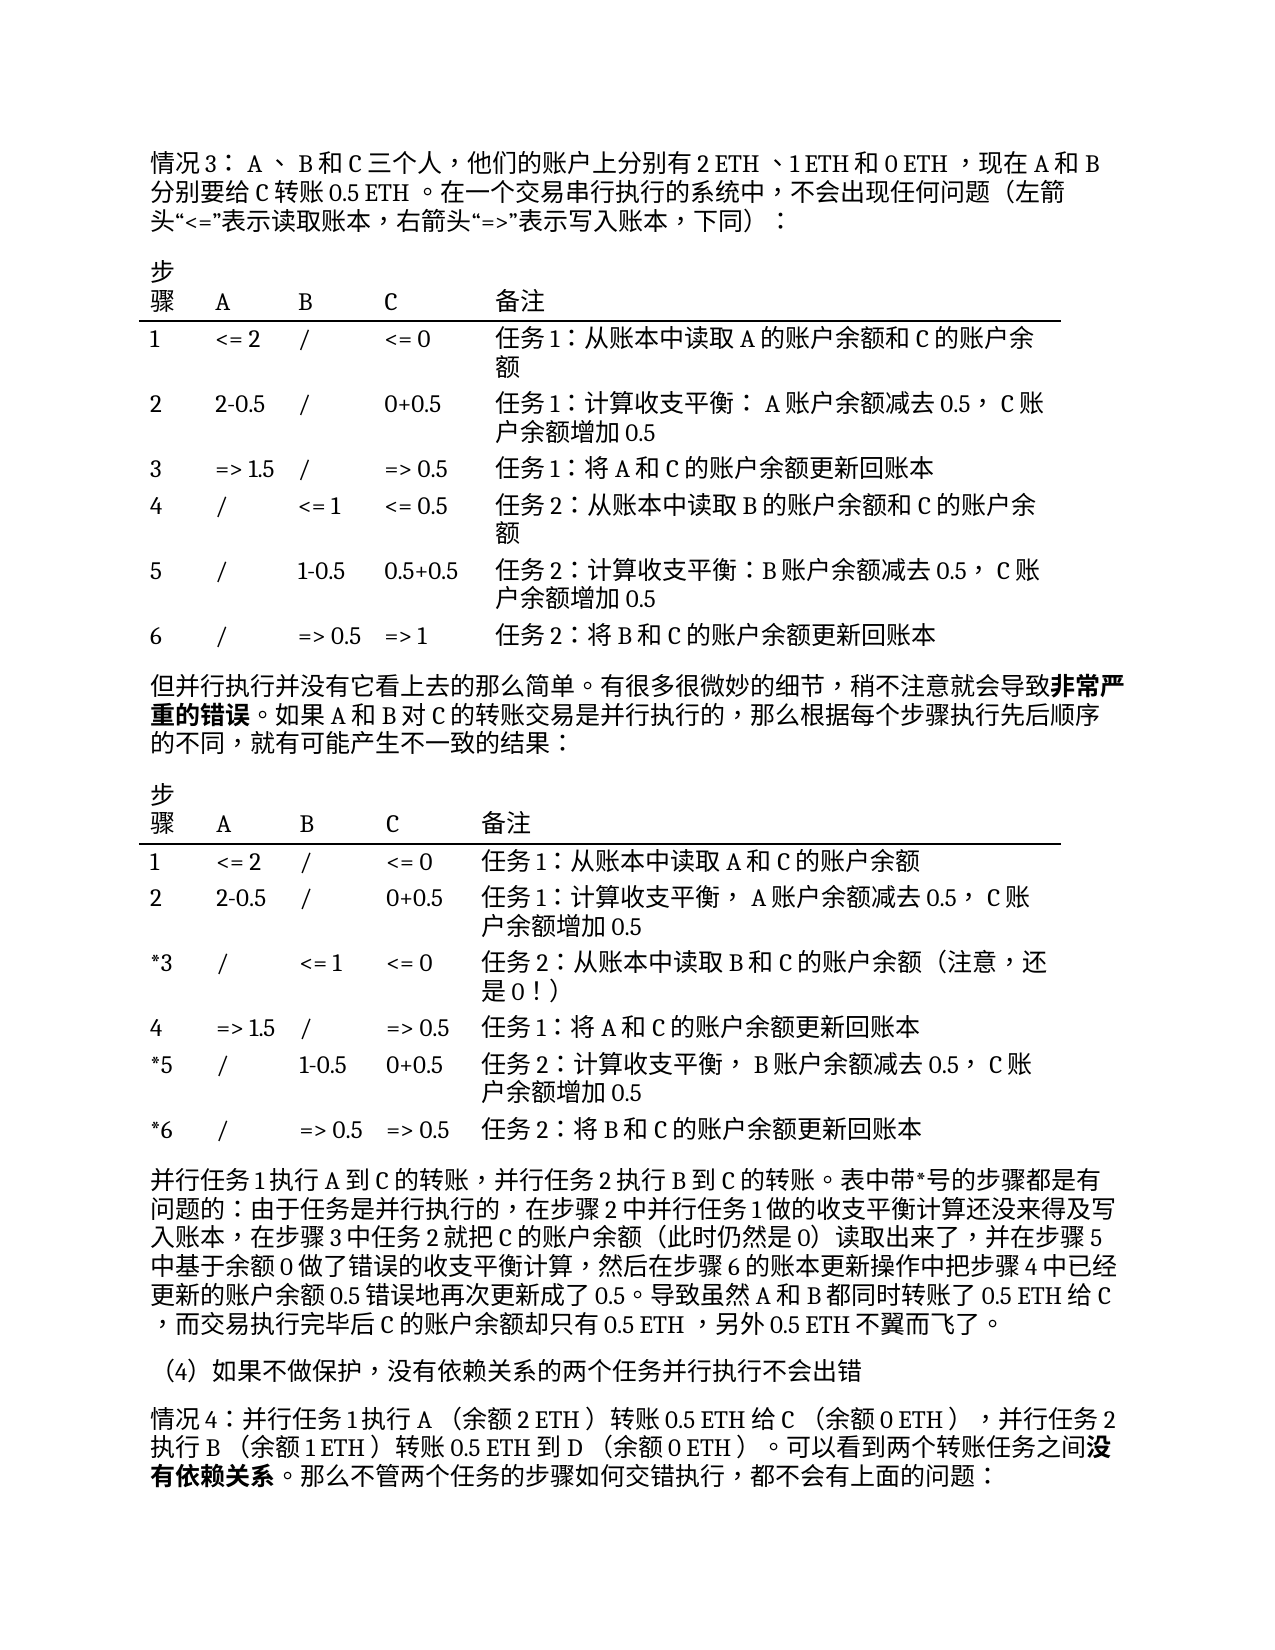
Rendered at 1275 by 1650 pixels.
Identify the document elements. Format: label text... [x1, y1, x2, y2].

table_cell <= 1 [287, 488, 373, 553]
table_cell 0.5+0.5 [373, 553, 484, 618]
table_cell 2-0.5 [205, 881, 288, 946]
table_cell => 1.5 [204, 452, 287, 488]
table_cell => 1.5 [205, 1011, 288, 1047]
table_header 备注 [484, 255, 1061, 320]
table_cell => 1 [373, 618, 484, 654]
table_cell / [204, 488, 287, 553]
table_cell <= 2 [205, 845, 288, 881]
table_cell 任务2：将 B 和 C 的账户余额更新回账本 [470, 1112, 1061, 1148]
table_cell 任务1：计算收支平衡： A 账户余额减去0.5， C 账户余额增加0.5 [484, 387, 1061, 452]
table_cell 3 [139, 452, 204, 488]
text 情况4：并行任务1执行 A （余额2 ETH ）转账0.5 ETH 给 C （余额0 ETH ），并行任务2执行 B （余额1 ETH ）转账0.5 ETH 到 D （余额0 ETH ）。可以看到两个转账任务之间没有依赖关系。那么不管两个任务的步骤如何交错执行，都不会有上面的问题： [150, 1406, 1125, 1492]
table_cell 4 [139, 488, 204, 553]
table_cell 0+0.5 [373, 387, 484, 452]
table_cell 任务1：从账本中读取 A 和 C 的账户余额 [470, 845, 1061, 881]
table_cell 任务2：将 B 和 C 的账户余额更新回账本 [484, 618, 1061, 654]
table_cell / [288, 881, 375, 946]
table_cell <= 0.5 [373, 488, 484, 553]
table_cell 5 [139, 553, 204, 618]
table_cell / [287, 452, 373, 488]
table_header C [375, 778, 470, 843]
table_header A [204, 255, 287, 320]
table_cell => 0.5 [288, 1112, 375, 1148]
text 情况3： A 、 B 和 C 三个人，他们的账户上分别有2 ETH 、1 ETH 和0 ETH ，现在 A 和 B 分别要给 C 转账0.5 ETH 。在一个交易串行执行的系统中，不会出现任何问题（左箭头“<=”表示读取账本，右箭头“=>”表示写入账本，下同）： [150, 150, 1125, 236]
table_header C [373, 255, 484, 320]
table_cell <= 2 [204, 322, 287, 387]
table_cell 1-0.5 [287, 553, 373, 618]
table_cell / [204, 618, 287, 654]
table_cell 1 [139, 845, 205, 881]
table_cell => 0.5 [375, 1011, 470, 1047]
table_cell / [205, 1112, 288, 1148]
table_cell => 0.5 [287, 618, 373, 654]
table_header B [287, 255, 373, 320]
table_cell 任务2：计算收支平衡：B账户余额减去0.5， C 账户余额增加 0.5 [484, 553, 1061, 618]
table_header 备注 [470, 778, 1061, 843]
table_cell 1-0.5 [288, 1047, 375, 1112]
table_header A [205, 778, 288, 843]
table_cell 任务2：从账本中读取 B 的账户余额和 C 的账户余额 [484, 488, 1061, 553]
table_header B [288, 778, 375, 843]
table_cell 任务1：将 A 和 C 的账户余额更新回账本 [484, 452, 1061, 488]
table_cell => 0.5 [375, 1112, 470, 1148]
table_cell 任务1：计算收支平衡， A 账户余额减去0.5， C 账户余额增加0.5 [470, 881, 1061, 946]
table_cell 任务1：将 A 和 C 的账户余额更新回账本 [470, 1011, 1061, 1047]
table_cell 2 [139, 387, 204, 452]
table_cell 6 [139, 618, 204, 654]
table_cell => 0.5 [373, 452, 484, 488]
table_cell / [288, 1011, 375, 1047]
table_cell / [287, 322, 373, 387]
table_header 步骤 [139, 778, 205, 843]
table_cell 任务2：计算收支平衡， B 账户余额减去0.5， C 账户余额增加0.5 [470, 1047, 1061, 1112]
table_cell / [288, 845, 375, 881]
table_cell 4 [139, 1011, 205, 1047]
text 但并行执行并没有它看上去的那么简单。有很多很微妙的细节，稍不注意就会导致非常严重的错误。如果 A 和 B 对 C 的转账交易是并行执行的，那么根据每个步骤执行先后顺序的不同，就有可能产生不一致的结果： [150, 673, 1125, 759]
table_cell <= 0 [373, 322, 484, 387]
table_cell *5 [139, 1047, 205, 1112]
table_cell *3 [139, 946, 205, 1011]
table_cell 任务1：从账本中读取 A 的账户余额和 C 的账户余额 [484, 322, 1061, 387]
table_cell 任务2：从账本中读取 B 和 C 的账户余额（注意，还是0！） [470, 946, 1061, 1011]
table_cell / [204, 553, 287, 618]
text 并行任务1执行 A 到 C 的转账，并行任务2执行 B 到 C 的转账。表中带*号的步骤都是有问题的：由于任务是并行执行的，在步骤2中并行任务1做的收支平衡计算还没来得及写入账本，在步骤3中任务2就把 C 的账户余额（此时仍然是0）读取出来了，并在步骤5中基于余额0做了错误的收支平衡计算，然后在步骤6的账本更新操作中把步骤4中已经更新的账户余额0.5错误地再次更新成了0.5。导致虽然 A 和 B 都同时转账了0.5 ETH 给 C ，而交易执行完毕后 C 的账户余额却只有0.5 ETH ，另外0.5 ETH 不翼而飞了。 [150, 1167, 1125, 1339]
table_cell 0+0.5 [375, 881, 470, 946]
table_cell / [205, 946, 288, 1011]
table_cell / [205, 1047, 288, 1112]
table_cell <= 1 [288, 946, 375, 1011]
table_cell 2-0.5 [204, 387, 287, 452]
table_cell 0+0.5 [375, 1047, 470, 1112]
table_cell / [287, 387, 373, 452]
table_cell <= 0 [375, 946, 470, 1011]
table_cell 2 [139, 881, 205, 946]
table_cell <= 0 [375, 845, 470, 881]
table_cell *6 [139, 1112, 205, 1148]
table_cell 1 [139, 322, 204, 387]
table_header 步骤 [139, 255, 204, 320]
text （4）如果不做保护，没有依赖关系的两个任务并行执行不会出错 [150, 1358, 1125, 1387]
